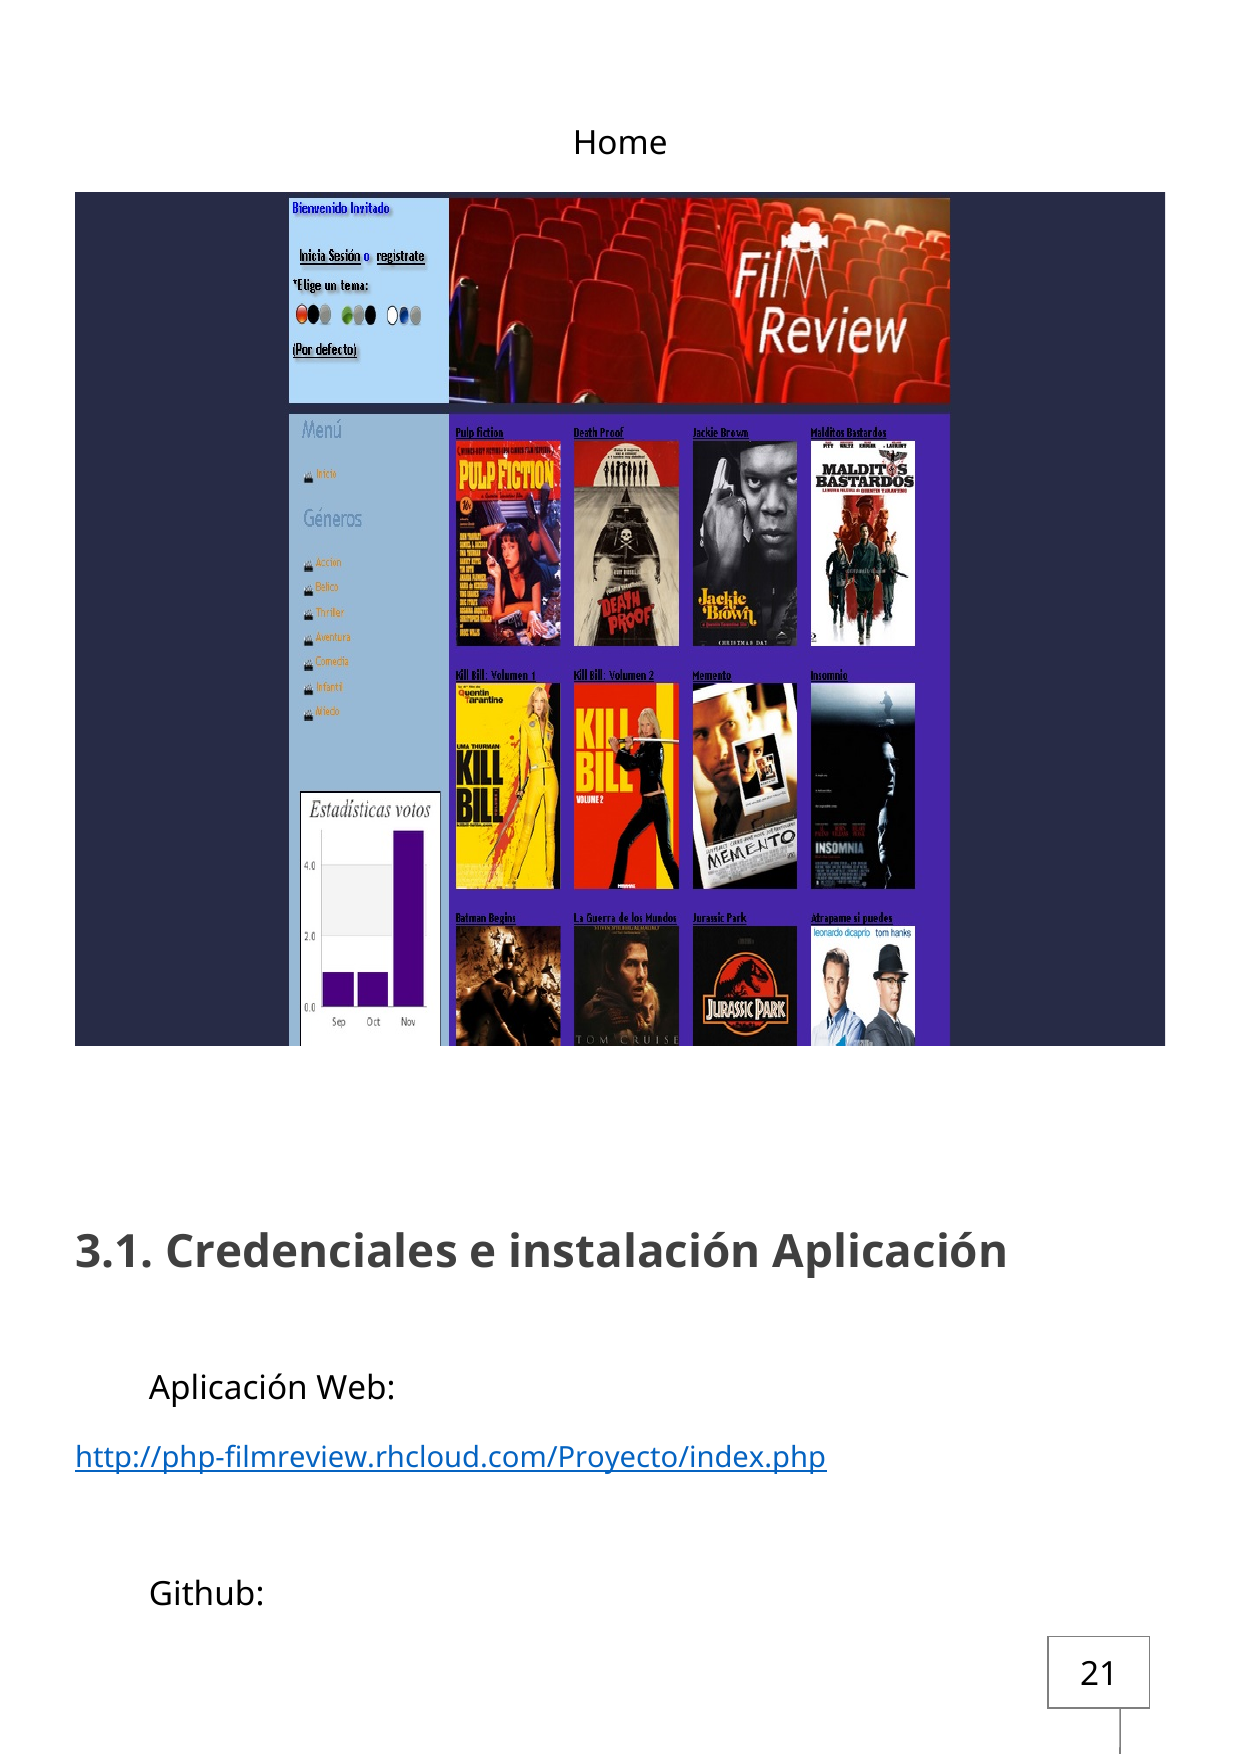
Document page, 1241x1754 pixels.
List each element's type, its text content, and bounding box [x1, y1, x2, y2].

text Github: [75, 1569, 1165, 1615]
text Home [75, 119, 1165, 164]
text http://php-filmreview.rhcloud.com/Proyecto/index.php [75, 1437, 1165, 1476]
subtitle 3.1. Credenciales e instalación Aplicación [75, 1219, 1165, 1281]
picture [75, 192, 1166, 1046]
text Aplicación Web: [75, 1364, 1165, 1409]
